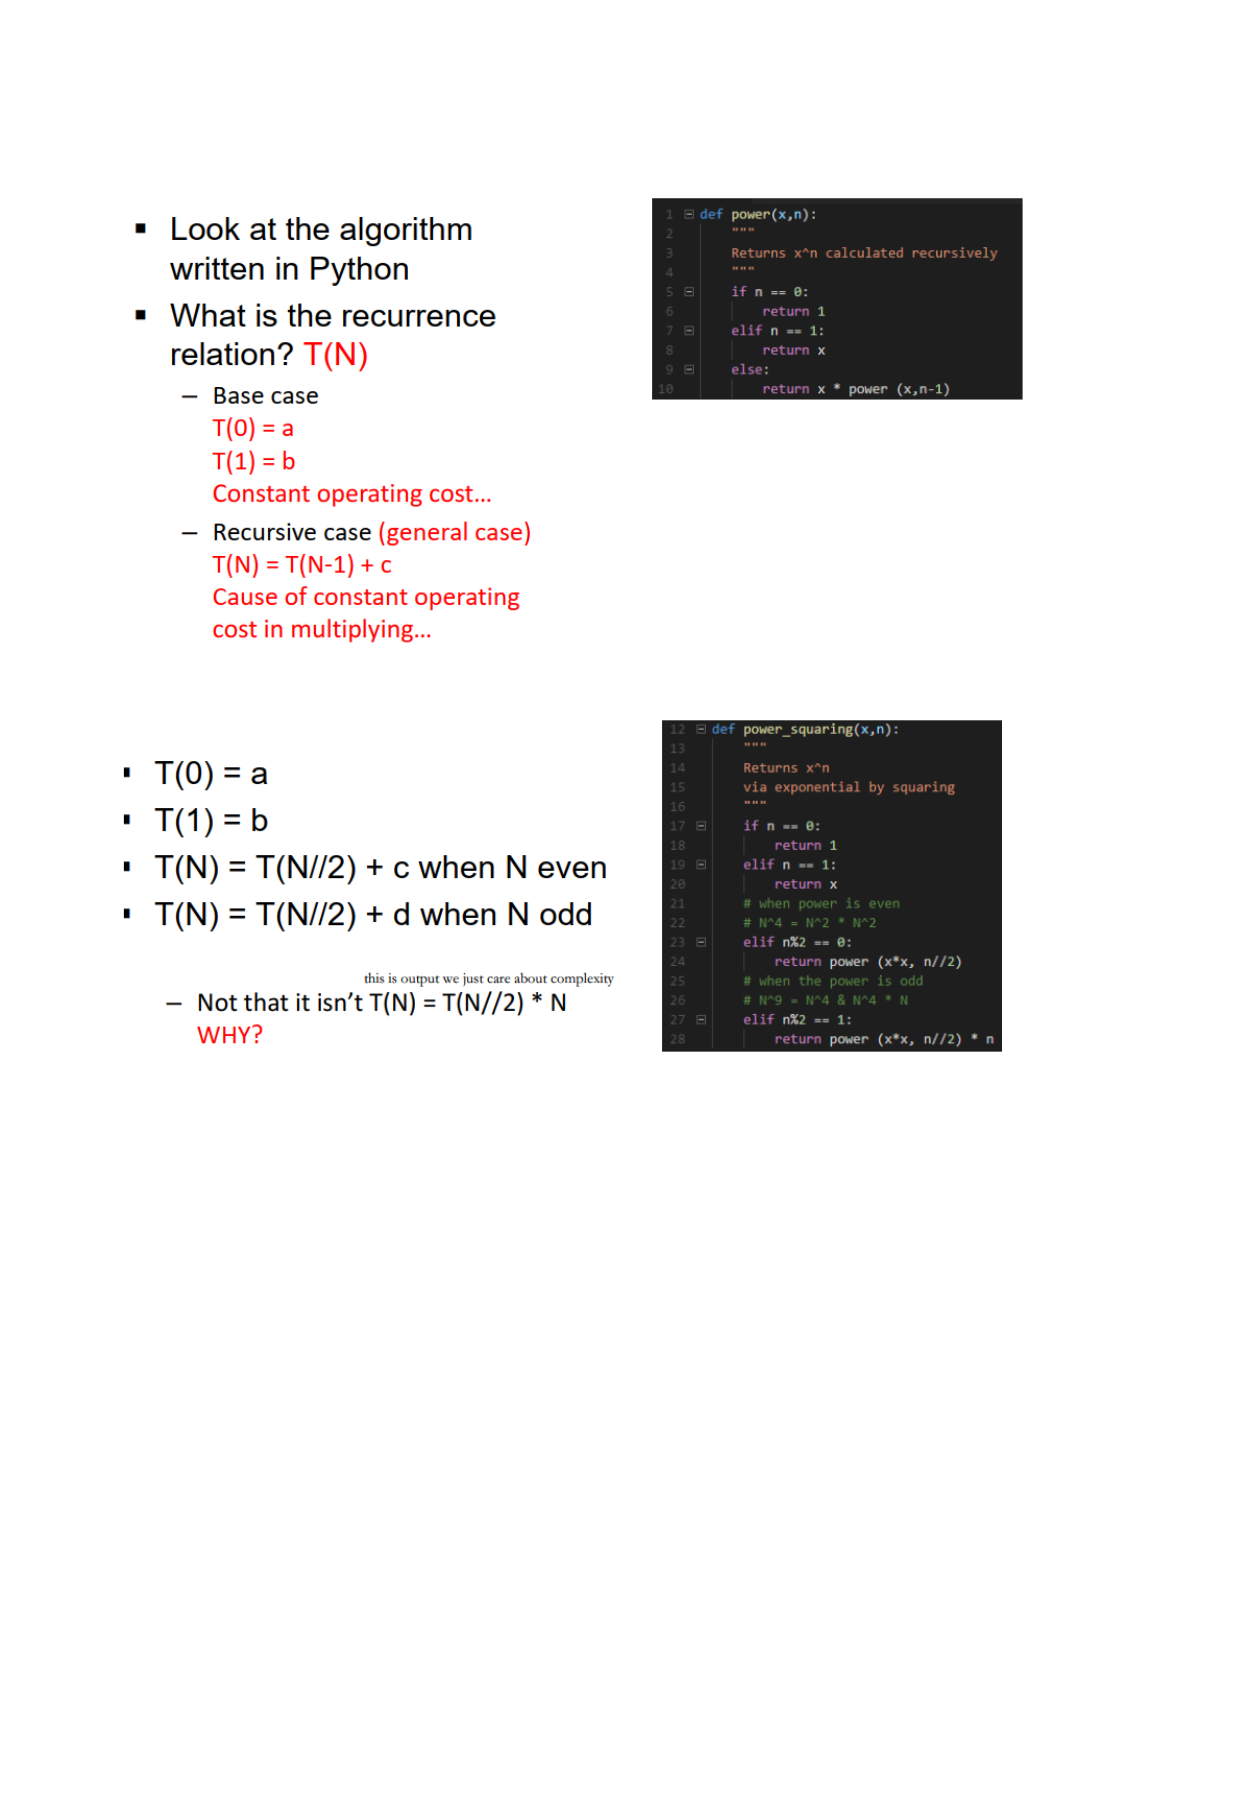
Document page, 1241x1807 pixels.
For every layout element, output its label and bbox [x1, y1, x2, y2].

picture [123, 713, 1002, 1059]
picture [123, 192, 1032, 653]
